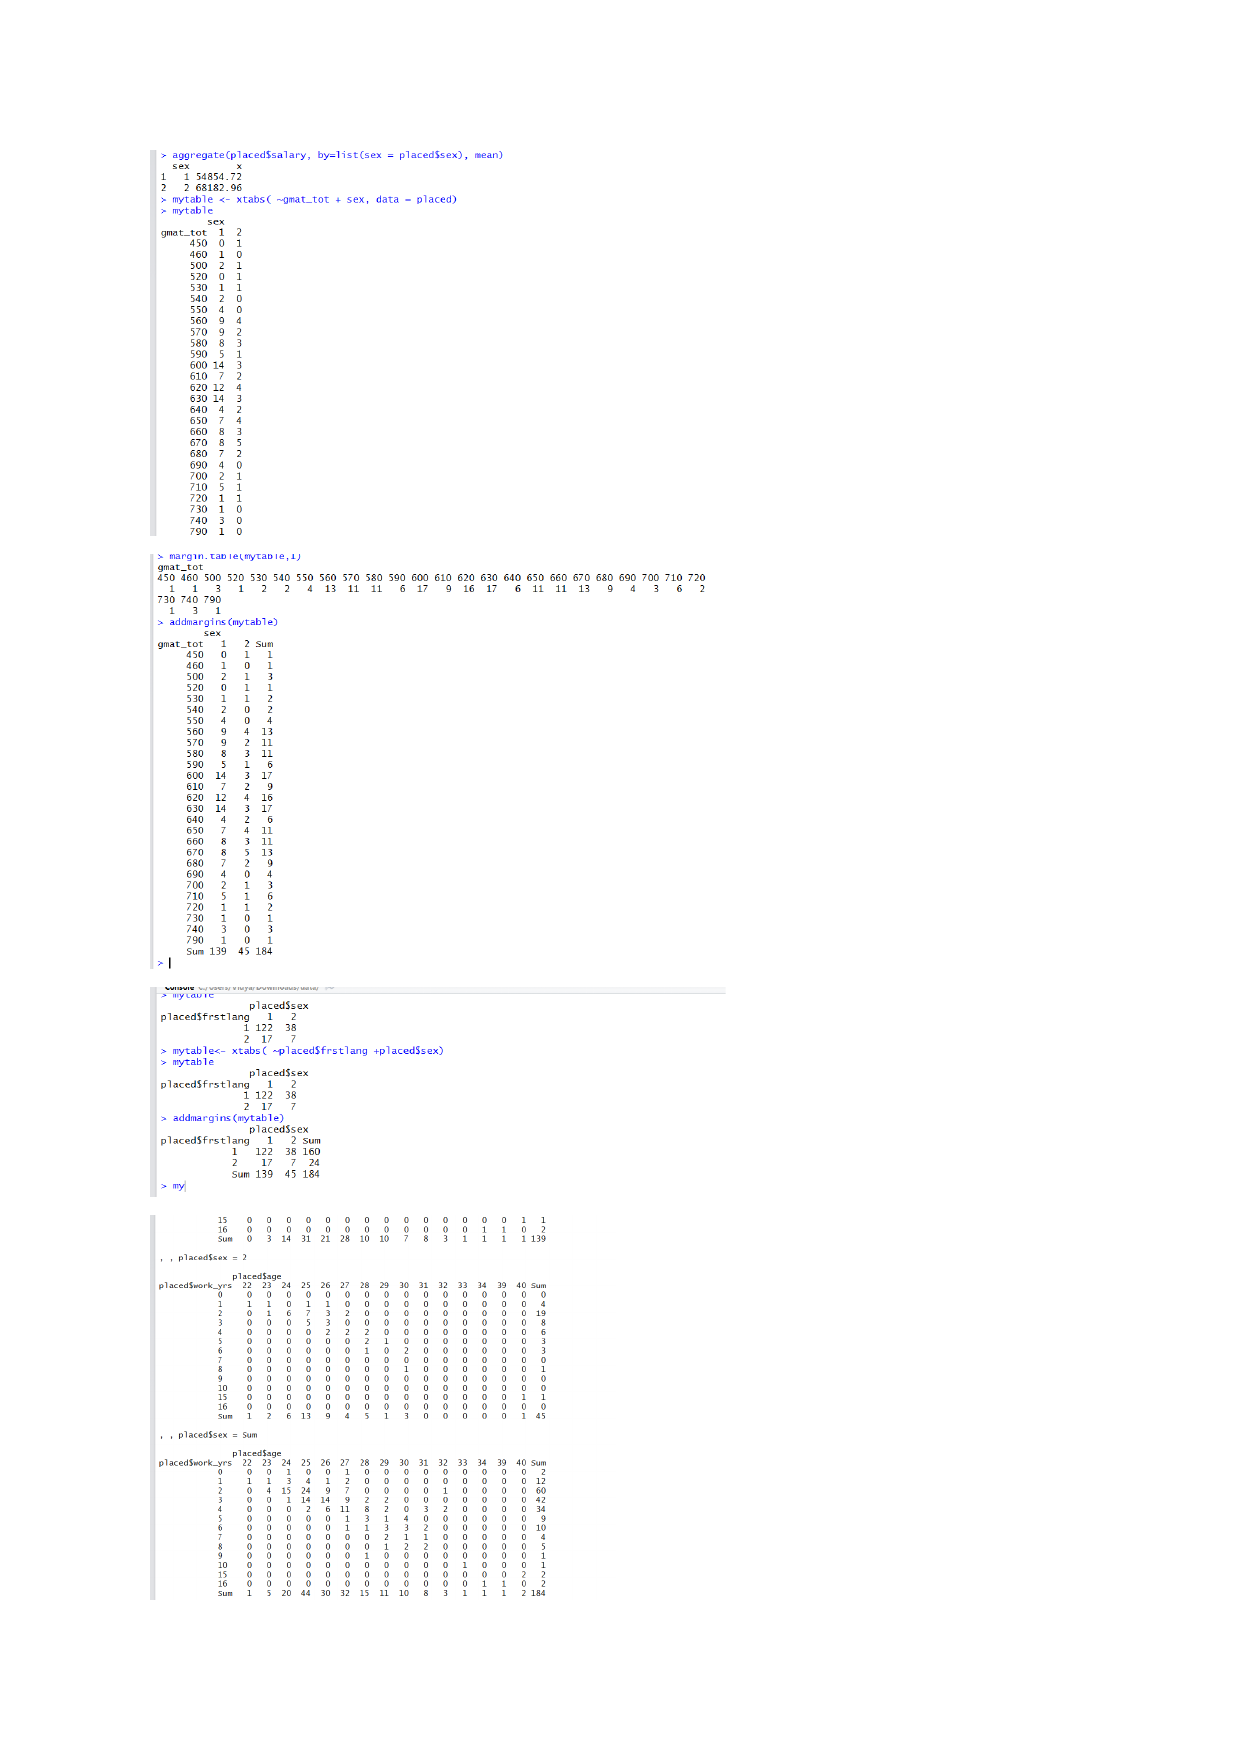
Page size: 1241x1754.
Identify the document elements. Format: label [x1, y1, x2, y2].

picture [150, 987, 726, 1197]
picture [150, 554, 719, 969]
picture [150, 150, 628, 536]
picture [150, 1215, 617, 1600]
